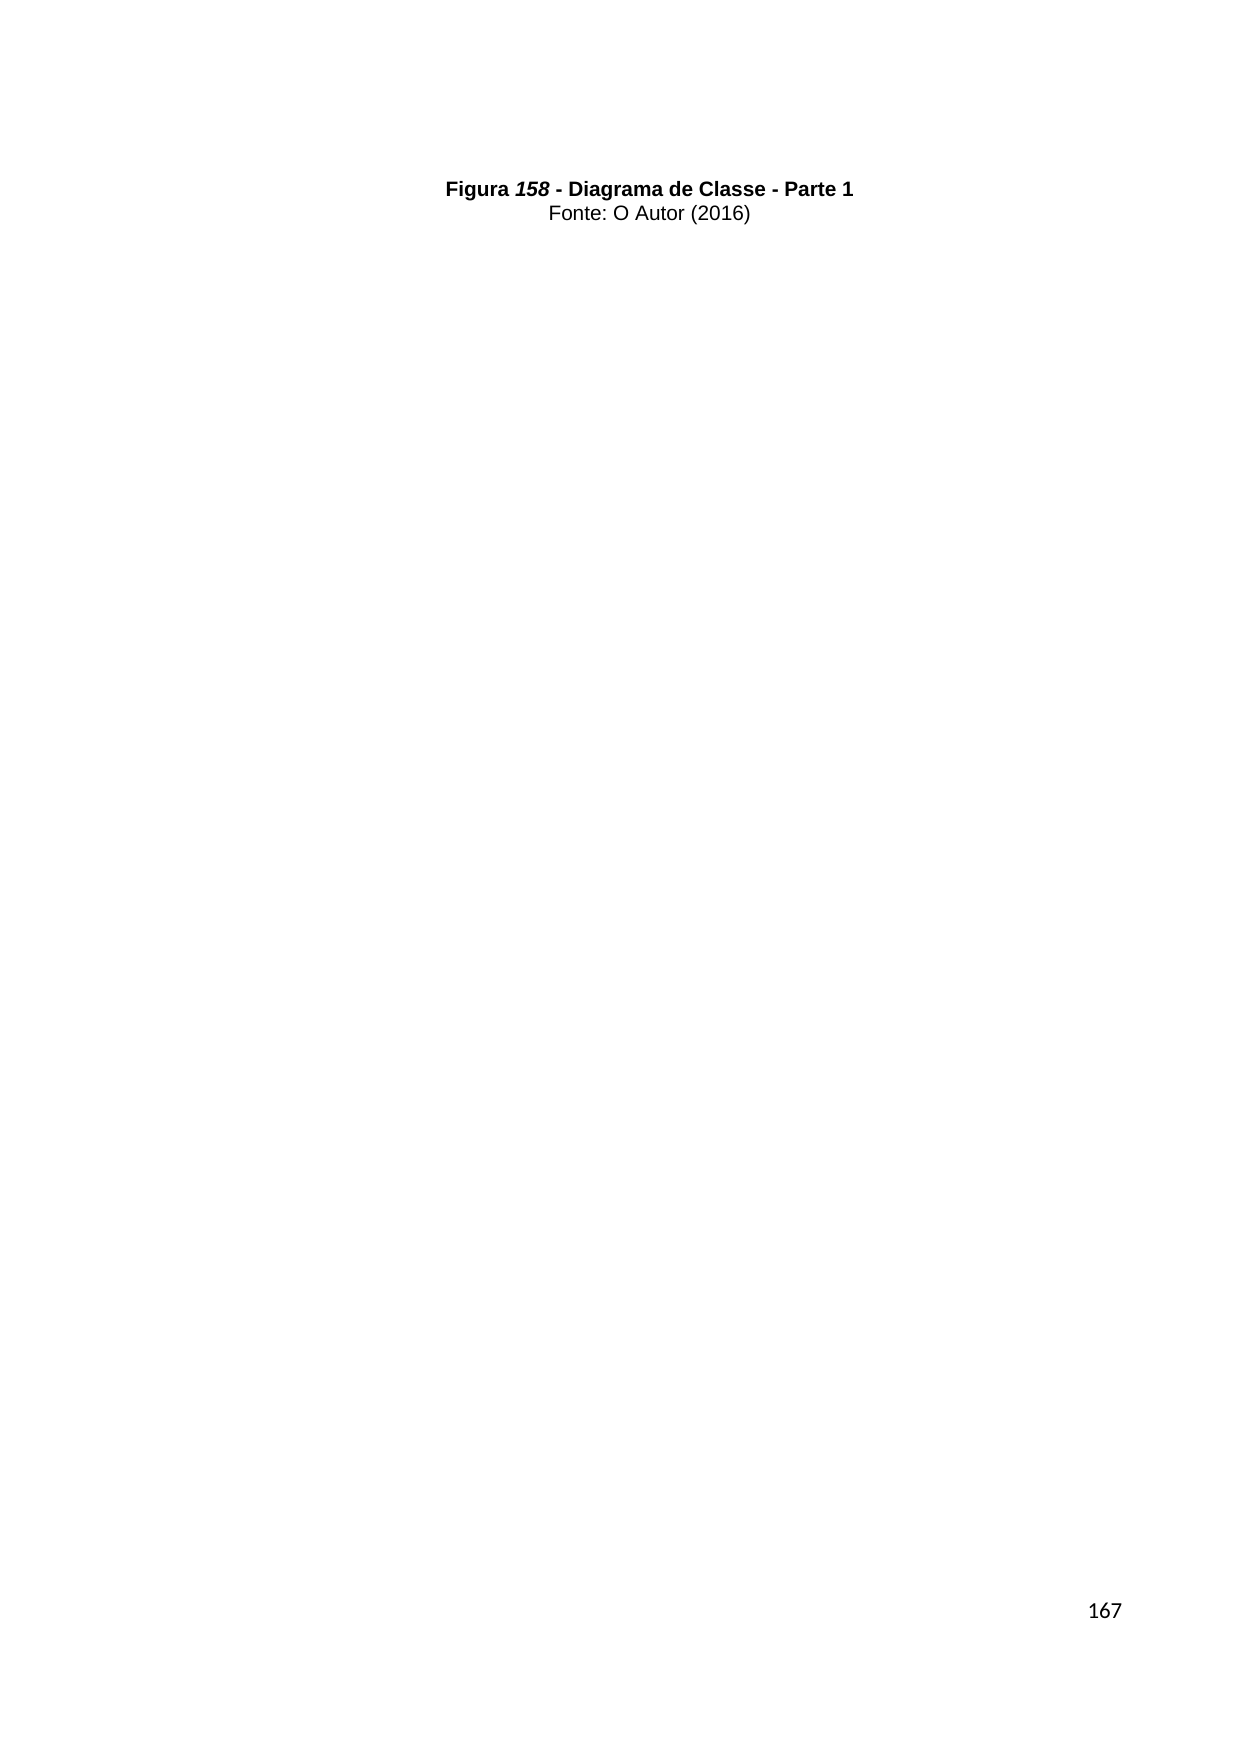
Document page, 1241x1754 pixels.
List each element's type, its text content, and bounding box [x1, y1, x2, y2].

text Figura 158 - Diagrama de Classe - Parte 1 [177, 177, 1122, 201]
text Fonte: O Autor (2016) [177, 201, 1122, 225]
